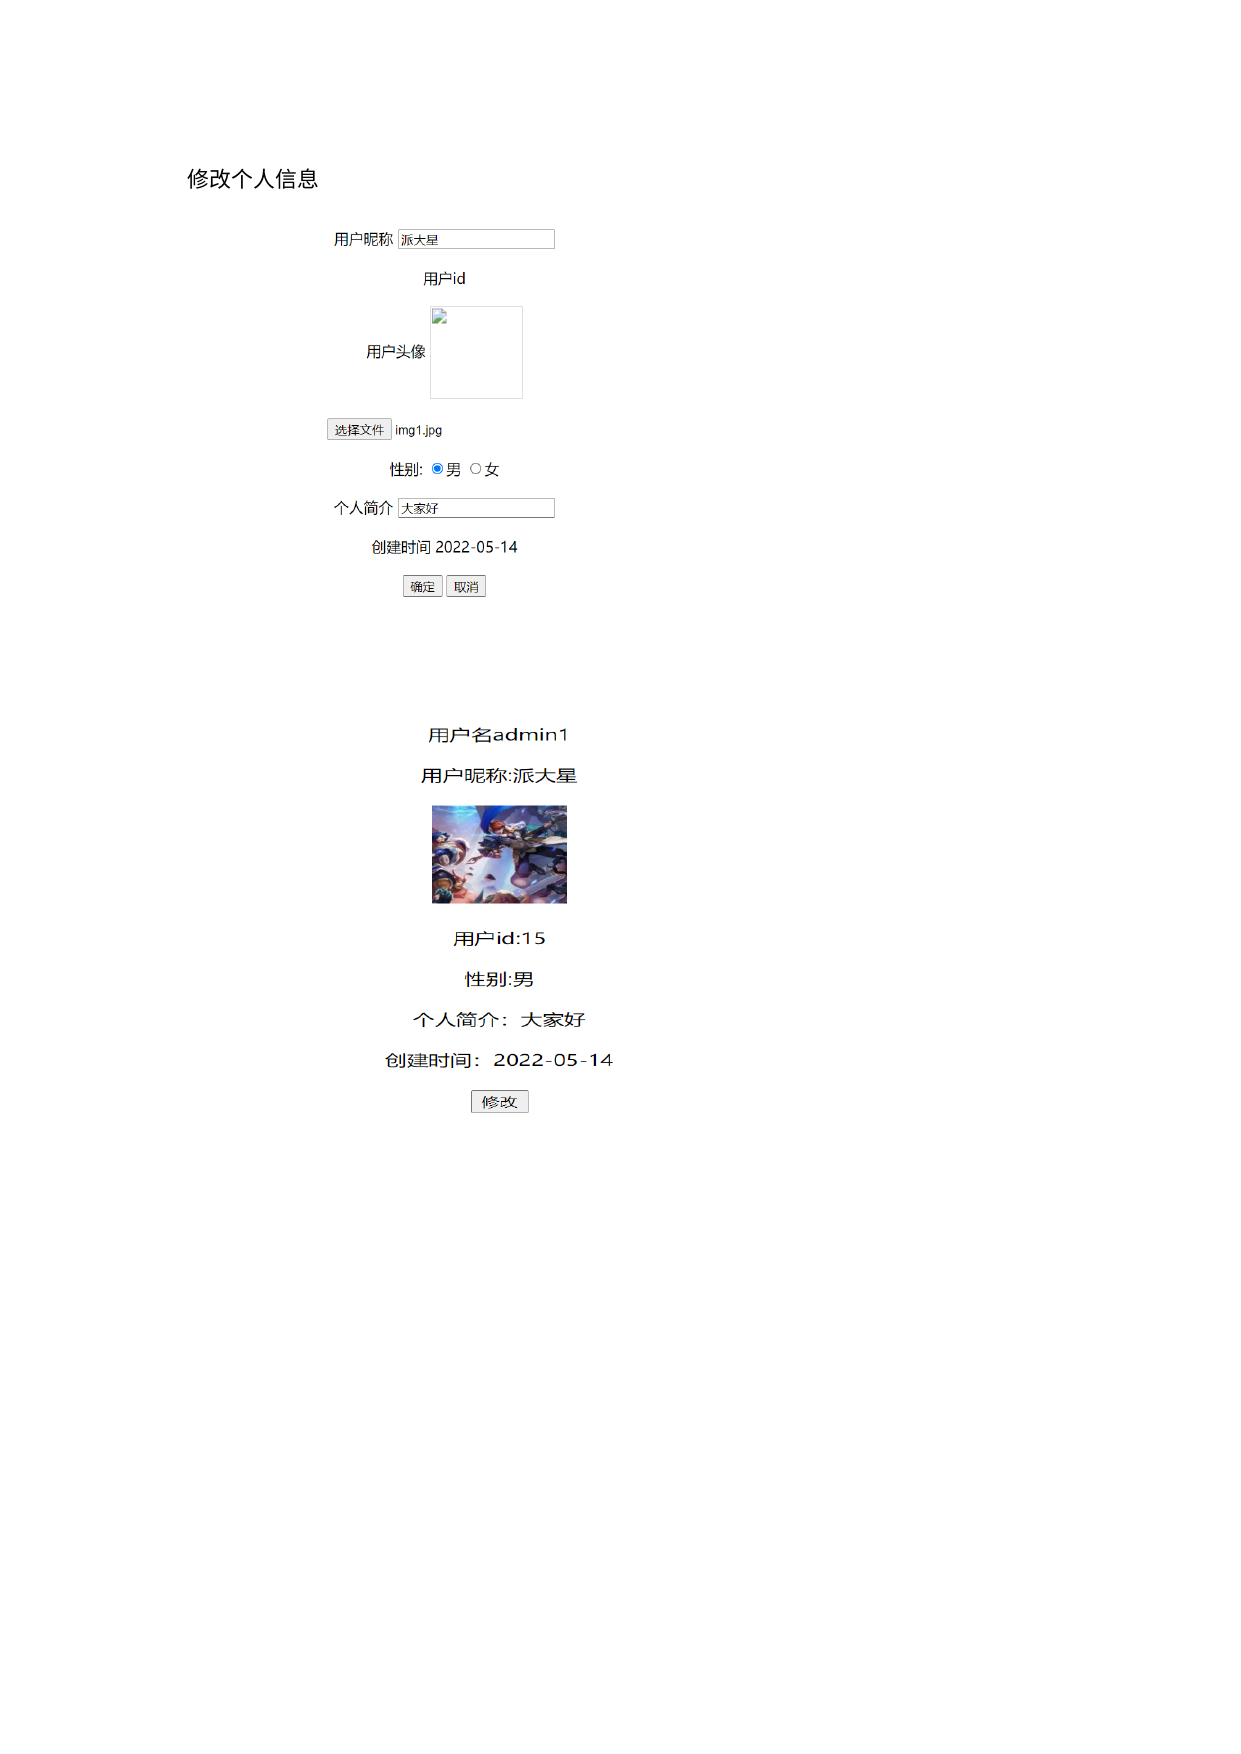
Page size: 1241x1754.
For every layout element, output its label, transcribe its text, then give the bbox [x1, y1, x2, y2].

picture [187, 194, 789, 686]
picture [187, 714, 889, 1264]
text 修改个人信息 [187, 162, 1053, 194]
